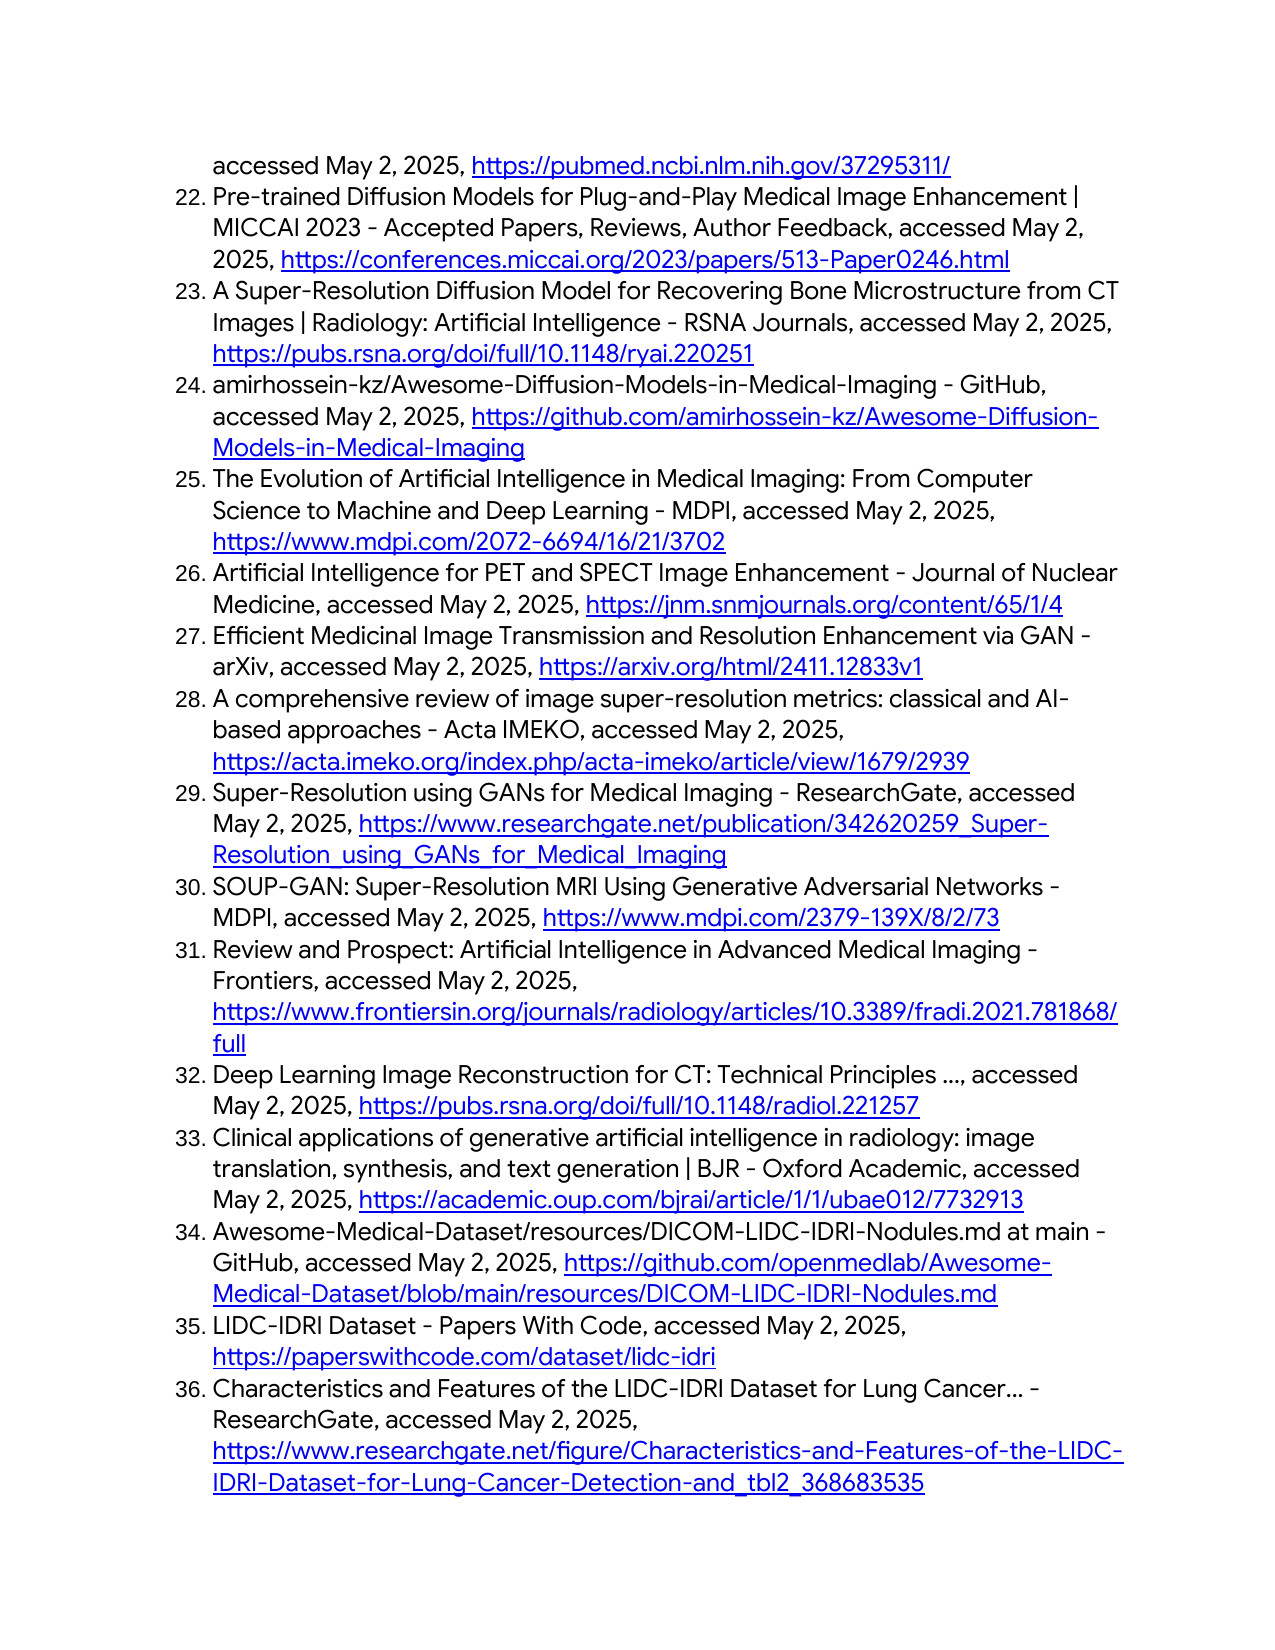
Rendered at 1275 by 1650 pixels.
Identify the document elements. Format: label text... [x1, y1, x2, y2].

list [175, 150, 1125, 181]
list A Super-Resolution Diffusion Model for Recovering Bone Microstructure from CT Images | Radiology: Artificial Intelligence - RSNA Journals, accessed May 2, 2025, https://pubs.rsna.org/doi/full/10.1148/ryai.220251 [175, 275, 1125, 369]
list Characteristics and Features of the LIDC-IDRI Dataset for Lung Cancer... - ResearchGate, accessed May 2, 2025, https://www.researchgate.net/figure/Characteristics-and-Features-of-the-LIDC-IDRI-Dataset-for-Lung-Cancer-Detection-and_tbl2_368683535 [175, 1373, 1125, 1498]
list Super-Resolution using GANs for Medical Imaging - ResearchGate, accessed May 2, 2025, https://www.researchgate.net/publication/342620259_Super-Resolution_using_GANs_for_Medical_Imaging [175, 777, 1125, 871]
list The Evolution of Artificial Intelligence in Medical Imaging: From Computer Science to Machine and Deep Learning - MDPI, accessed May 2, 2025, https://www.mdpi.com/2072-6694/16/21/3702 [175, 463, 1125, 558]
list Efficient Medicinal Image Transmission and Resolution Enhancement via GAN - arXiv, accessed May 2, 2025, https://arxiv.org/html/2411.12833v1 [175, 620, 1125, 683]
list amirhossein-kz/Awesome-Diffusion-Models-in-Medical-Imaging - GitHub, accessed May 2, 2025, https://github.com/amirhossein-kz/Awesome-Diffusion-Models-in-Medical-Imaging [175, 369, 1125, 463]
list Clinical applications of generative artificial intelligence in radiology: image translation, synthesis, and text generation | BJR - Oxford Academic, accessed May 2, 2025, https://academic.oup.com/bjrai/article/1/1/ubae012/7732913 [175, 1122, 1125, 1216]
list Artificial Intelligence for PET and SPECT Image Enhancement - Journal of Nuclear Medicine, accessed May 2, 2025, https://jnm.snmjournals.org/content/65/1/4 [175, 558, 1125, 620]
list Deep Learning Image Reconstruction for CT: Technical Principles ..., accessed May 2, 2025, https://pubs.rsna.org/doi/full/10.1148/radiol.221257 [175, 1059, 1125, 1122]
list Review and Prospect: Artificial Intelligence in Advanced Medical Imaging - Frontiers, accessed May 2, 2025, https://www.frontiersin.org/journals/radiology/articles/10.3389/fradi.2021.781868/full [175, 934, 1125, 1059]
list SOUP-GAN: Super-Resolution MRI Using Generative Adversarial Networks - MDPI, accessed May 2, 2025, https://www.mdpi.com/2379-139X/8/2/73 [175, 871, 1125, 934]
list A comprehensive review of image super-resolution metrics: classical and AI-based approaches - Acta IMEKO, accessed May 2, 2025, https://acta.imeko.org/index.php/acta-imeko/article/view/1679/2939 [175, 683, 1125, 777]
list LIDC-IDRI Dataset - Papers With Code, accessed May 2, 2025, https://paperswithcode.com/dataset/lidc-idri [175, 1310, 1125, 1373]
list Awesome-Medical-Dataset/resources/DICOM-LIDC-IDRI-Nodules.md at main - GitHub, accessed May 2, 2025, https://github.com/openmedlab/Awesome-Medical-Dataset/blob/main/resources/DICOM-LIDC-IDRI-Nodules.md [175, 1216, 1125, 1310]
list Pre-trained Diffusion Models for Plug-and-Play Medical Image Enhancement | MICCAI 2023 - Accepted Papers, Reviews, Author Feedback, accessed May 2, 2025, https://conferences.miccai.org/2023/papers/513-Paper0246.html [175, 181, 1125, 275]
